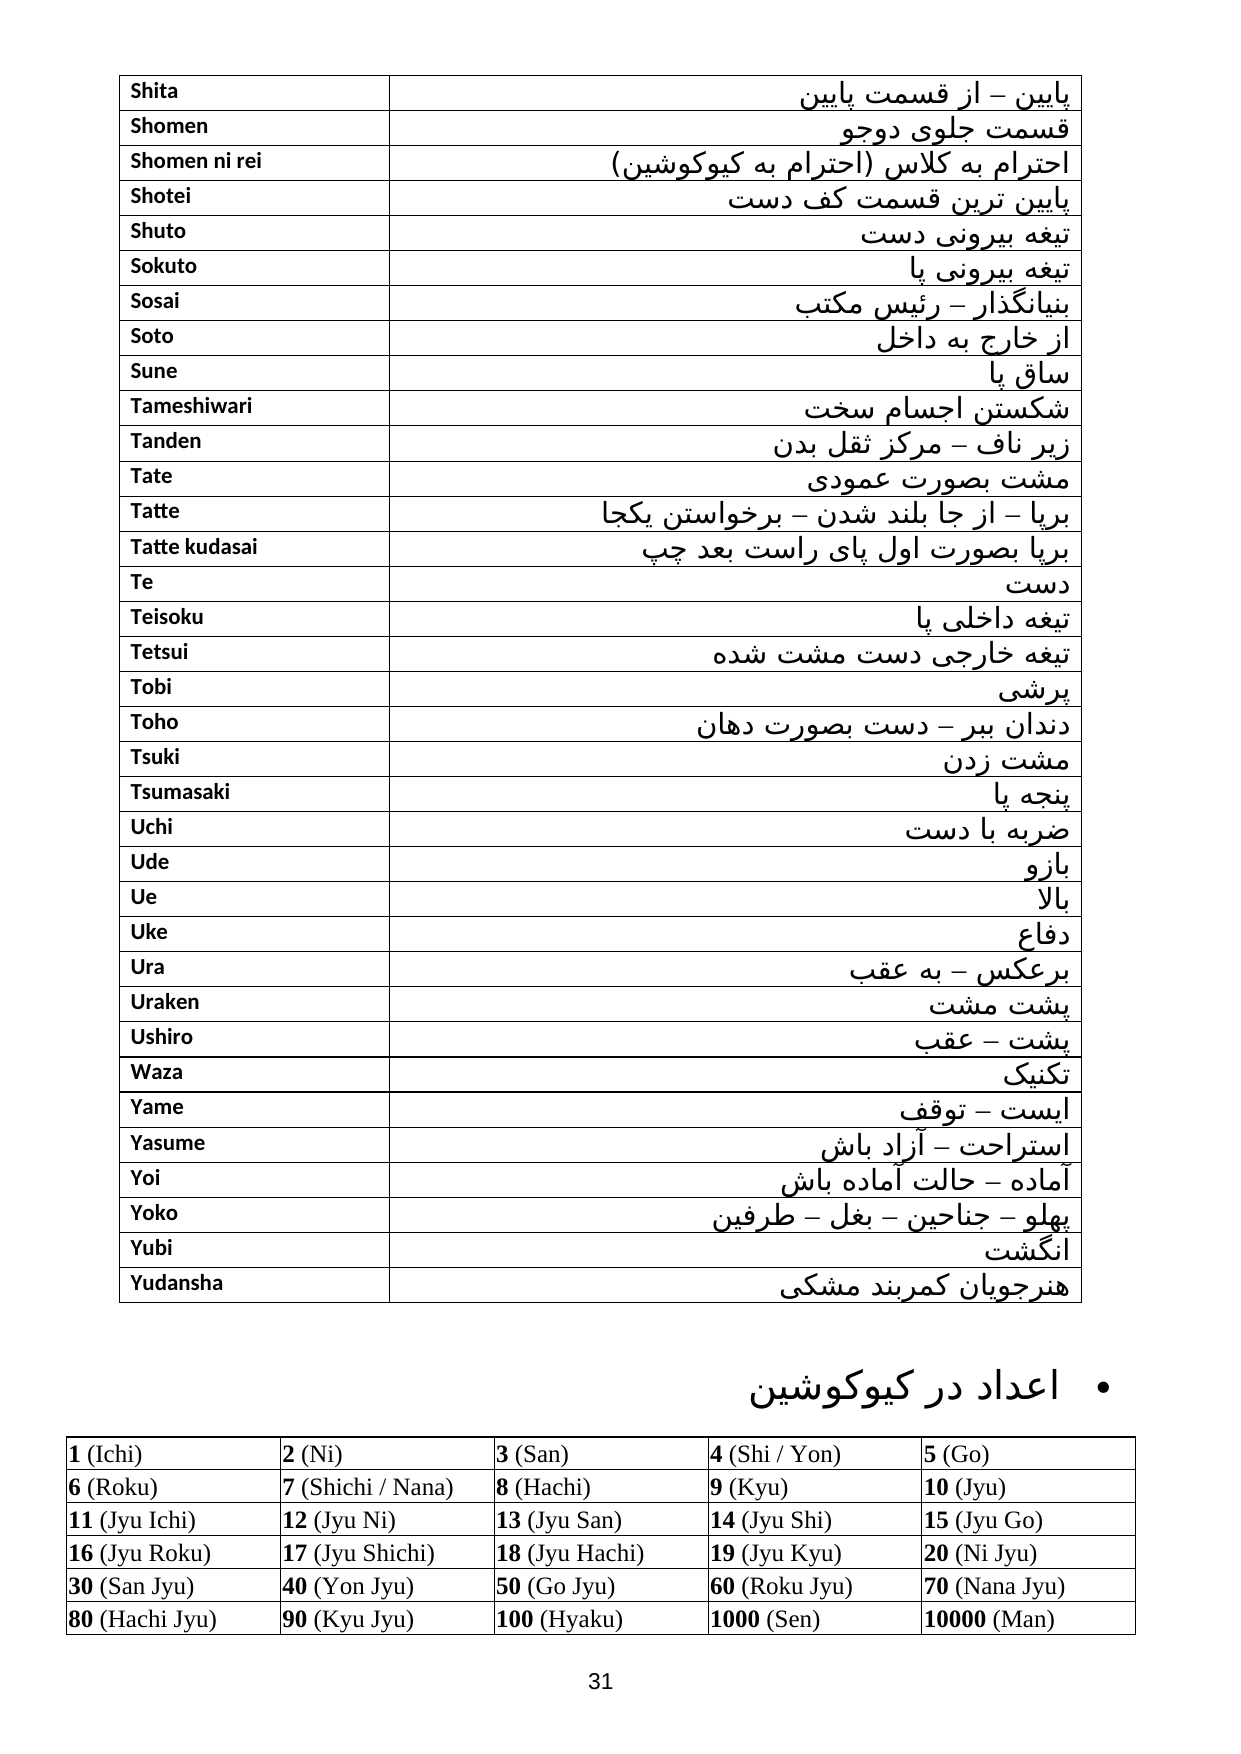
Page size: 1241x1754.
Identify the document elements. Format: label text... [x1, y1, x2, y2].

table_cell Shita [120, 76, 389, 110]
table_cell 90 (Kyu Jyu) [281, 1602, 494, 1634]
table_cell از خارج به داخل [390, 321, 1081, 355]
table_cell 11 (Jyu Ichi) [67, 1503, 280, 1535]
table_cell مشت بصورت عمودی [390, 462, 1081, 496]
table_cell هنرجویان کمربند مشکی [390, 1268, 1081, 1302]
table_cell Ushiro [120, 1022, 389, 1056]
table_cell Yoko [120, 1198, 389, 1232]
table_cell 16 (Jyu Roku) [67, 1536, 280, 1568]
table_cell 30 (San Jyu) [67, 1569, 280, 1601]
table_cell Shuto [120, 216, 389, 250]
table_cell 40 (Yon Jyu) [281, 1569, 494, 1601]
table_cell پنجه پا [390, 777, 1081, 811]
table_cell 7 (Shichi / Nana) [281, 1470, 494, 1502]
table_header 2 (Ni) [281, 1438, 494, 1469]
table_cell Sosai [120, 286, 389, 320]
table_cell Tetsui [120, 637, 389, 671]
table_cell Tatte kudasai [120, 532, 389, 566]
table_cell تیغه بیرونی پا [390, 251, 1081, 285]
table_cell Yoi [120, 1163, 389, 1197]
table_header 1 (Ichi) [67, 1438, 280, 1469]
table_header 5 (Go) [922, 1438, 1135, 1469]
table_cell 10 (Jyu) [922, 1470, 1135, 1502]
table_cell 80 (Hachi Jyu) [67, 1602, 280, 1634]
table_cell 14 (Jyu Shi) [709, 1503, 921, 1535]
table_cell دندان ببر – دست بصورت دهان [390, 707, 1081, 741]
table_cell ایست – توقف [390, 1093, 1081, 1127]
table_cell Tate [120, 462, 389, 496]
table_cell Yudansha [120, 1268, 389, 1302]
table_cell 19 (Jyu Kyu) [709, 1536, 921, 1568]
table_cell Shotei [120, 181, 389, 215]
table_cell برپا – از جا بلند شدن – برخواستن یکجا [390, 497, 1081, 531]
table_cell تکنیک [390, 1058, 1081, 1091]
table_cell پشت مشت [390, 987, 1081, 1021]
table_cell استراحت – آزاد باش [390, 1128, 1081, 1162]
table_cell تیغه بیرونی دست [390, 216, 1081, 250]
table_cell انگشت [390, 1233, 1081, 1267]
table_cell 70 (Nana Jyu) [922, 1569, 1135, 1601]
table_cell 20 (Ni Jyu) [922, 1536, 1135, 1568]
table_cell Tanden [120, 426, 389, 461]
table_cell پشت – عقب [390, 1022, 1081, 1056]
table_cell 60 (Roku Jyu) [709, 1569, 921, 1601]
table_cell ضربه با دست [390, 812, 1081, 846]
table_cell پهلو – جناحین – بغل – طرفین [390, 1198, 1081, 1232]
table_cell 10000 (Man) [922, 1602, 1135, 1634]
table_cell Sokuto [120, 251, 389, 285]
table_cell شکستن اجسام سخت [390, 391, 1081, 425]
table_cell 9 (Kyu) [709, 1470, 921, 1502]
table_header 3 (San) [495, 1438, 708, 1469]
table_cell Sune [120, 356, 389, 390]
table_cell Shomen [120, 111, 389, 145]
table_cell Tsumasaki [120, 777, 389, 811]
table_cell برعکس – به عقب [390, 952, 1081, 986]
table_cell Yame [120, 1093, 389, 1127]
table_cell مشت زدن [390, 742, 1081, 776]
table_header 4 (Shi / Yon) [709, 1438, 921, 1469]
table_cell تیغه داخلی پا [390, 602, 1081, 636]
table_cell 15 (Jyu Go) [922, 1503, 1135, 1535]
table_cell 1000 (Sen) [709, 1602, 921, 1634]
table_cell 18 (Jyu Hachi) [495, 1536, 708, 1568]
table_cell ساق پا [390, 356, 1081, 390]
table_cell دست [390, 567, 1081, 601]
table_cell Te [120, 567, 389, 601]
table_cell Yasume [120, 1128, 389, 1162]
table_cell بنیانگذار – رئیس مکتب [390, 286, 1081, 320]
table_cell 6 (Roku) [67, 1470, 280, 1502]
table_cell Teisoku [120, 602, 389, 636]
list اعداد در کیوکوشین [66, 1363, 1098, 1409]
table_cell تیغه خارجی دست مشت شده [390, 637, 1081, 671]
table_cell Shomen ni rei [120, 146, 389, 180]
table_cell Tameshiwari [120, 391, 389, 425]
table_cell بالا [390, 882, 1081, 916]
table_cell برپا بصورت اول پای راست بعد چپ [390, 532, 1081, 566]
table_cell Tatte [120, 497, 389, 531]
table_cell Yubi [120, 1233, 389, 1267]
table_cell 8 (Hachi) [495, 1470, 708, 1502]
table_cell Tsuki [120, 742, 389, 776]
table_cell پایین ترین قسمت کف دست [390, 181, 1081, 215]
table_cell Tobi [120, 672, 389, 706]
table_cell احترام به کلاس (احترام به کیوکوشین) [390, 146, 1081, 180]
table_cell قسمت جلوی دوجو [390, 111, 1081, 145]
table_cell دفاع [390, 917, 1081, 951]
table_cell پایین – از قسمت پایین [390, 76, 1081, 110]
table_cell بازو [390, 847, 1081, 881]
table_cell Toho [120, 707, 389, 741]
table_cell Waza [120, 1058, 389, 1091]
table_cell 17 (Jyu Shichi) [281, 1536, 494, 1568]
table_cell 100 (Hyaku) [495, 1602, 708, 1634]
table_cell 12 (Jyu Ni) [281, 1503, 494, 1535]
table_cell 50 (Go Jyu) [495, 1569, 708, 1601]
table_cell زیر ناف – مرکز ثقل بدن [390, 426, 1081, 461]
table_cell آماده – حالت آماده باش [390, 1163, 1081, 1197]
table_cell Ude [120, 847, 389, 881]
table_cell 13 (Jyu San) [495, 1503, 708, 1535]
table_cell Uke [120, 917, 389, 951]
table_cell Ura [120, 952, 389, 986]
table_cell پرشی [390, 672, 1081, 706]
table_cell Uraken [120, 987, 389, 1021]
table_cell Ue [120, 882, 389, 916]
table_cell Soto [120, 321, 389, 355]
table_cell Uchi [120, 812, 389, 846]
